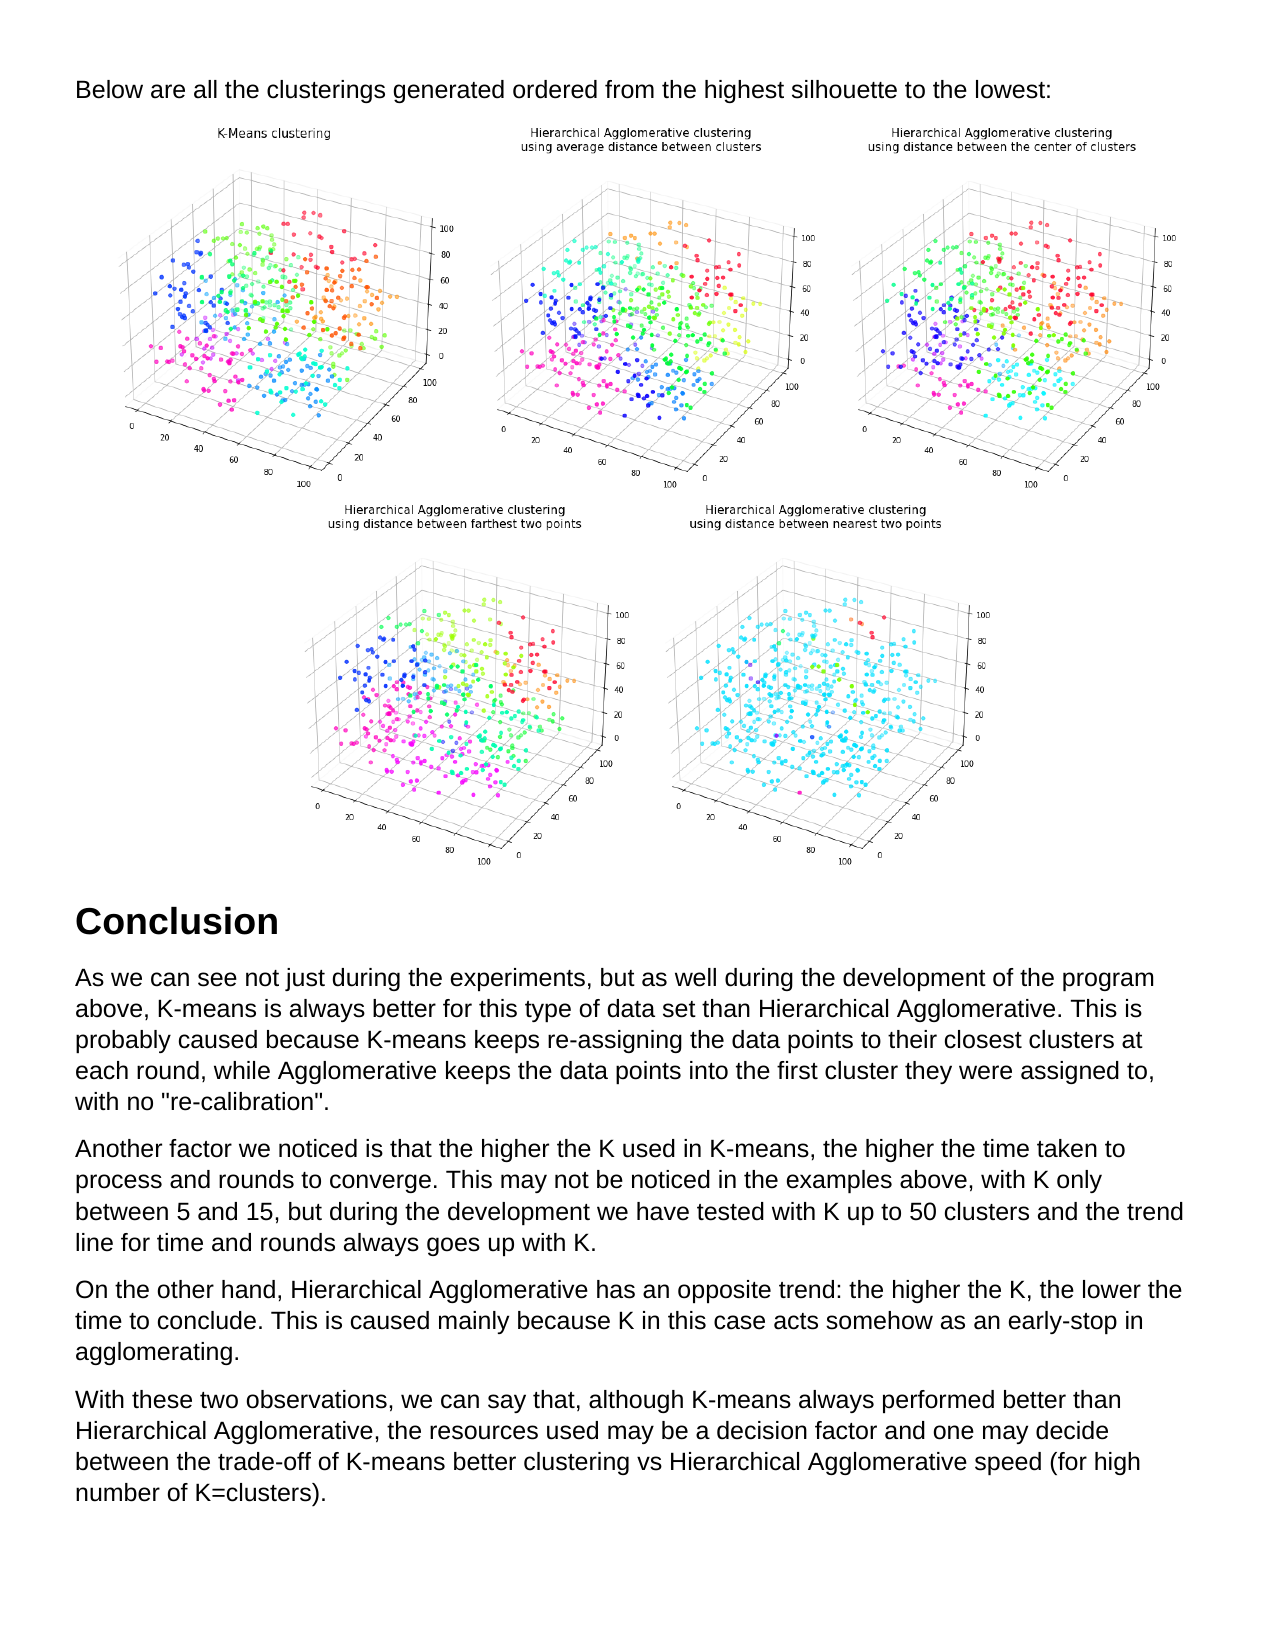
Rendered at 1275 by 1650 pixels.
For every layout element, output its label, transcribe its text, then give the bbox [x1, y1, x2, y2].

picture [93, 122, 460, 498]
picture [466, 122, 821, 498]
text Conclusion [75, 899, 1200, 942]
text With these two observations, we can say that, although K-means always performed better than Hierarchical Agglomerative, the resources used may be a decision factor and one may decide between the trade-off of K-means better clustering vs Hierarchical Agglomerative speed (for high number of K=clusters). [75, 1385, 1200, 1507]
picture [827, 122, 1182, 498]
text On the other hand, Hierarchical Agglomerative has an opposite trend: the higher the K, the lower the time to conclude. This is caused mainly because K in this case acts somehow as an early-stop in agglomerating. [75, 1275, 1200, 1366]
text Below are all the clusterings generated ordered from the highest silhouette to the lowest: [75, 75, 1200, 104]
picture [280, 500, 634, 875]
text As we can see not just during the experiments, but as well during the development of the program above, K-means is always better for this type of data set than Hierarchical Agglomerative. This is probably caused because K-means keeps re-assigning the data points to their closest clusters at each round, while Agglomerative keeps the data points into the first cluster they were assigned to, with no "re-calibration". [75, 962, 1200, 1115]
text Another factor we noticed is that the higher the K used in K-means, the higher the time taken to process and rounds to converge. This may not be noticed in the examples above, with K only between 5 and 15, but during the development we have tested with K up to 50 clusters and the trend line for time and rounds always goes up with K. [75, 1134, 1200, 1256]
picture [641, 500, 995, 875]
